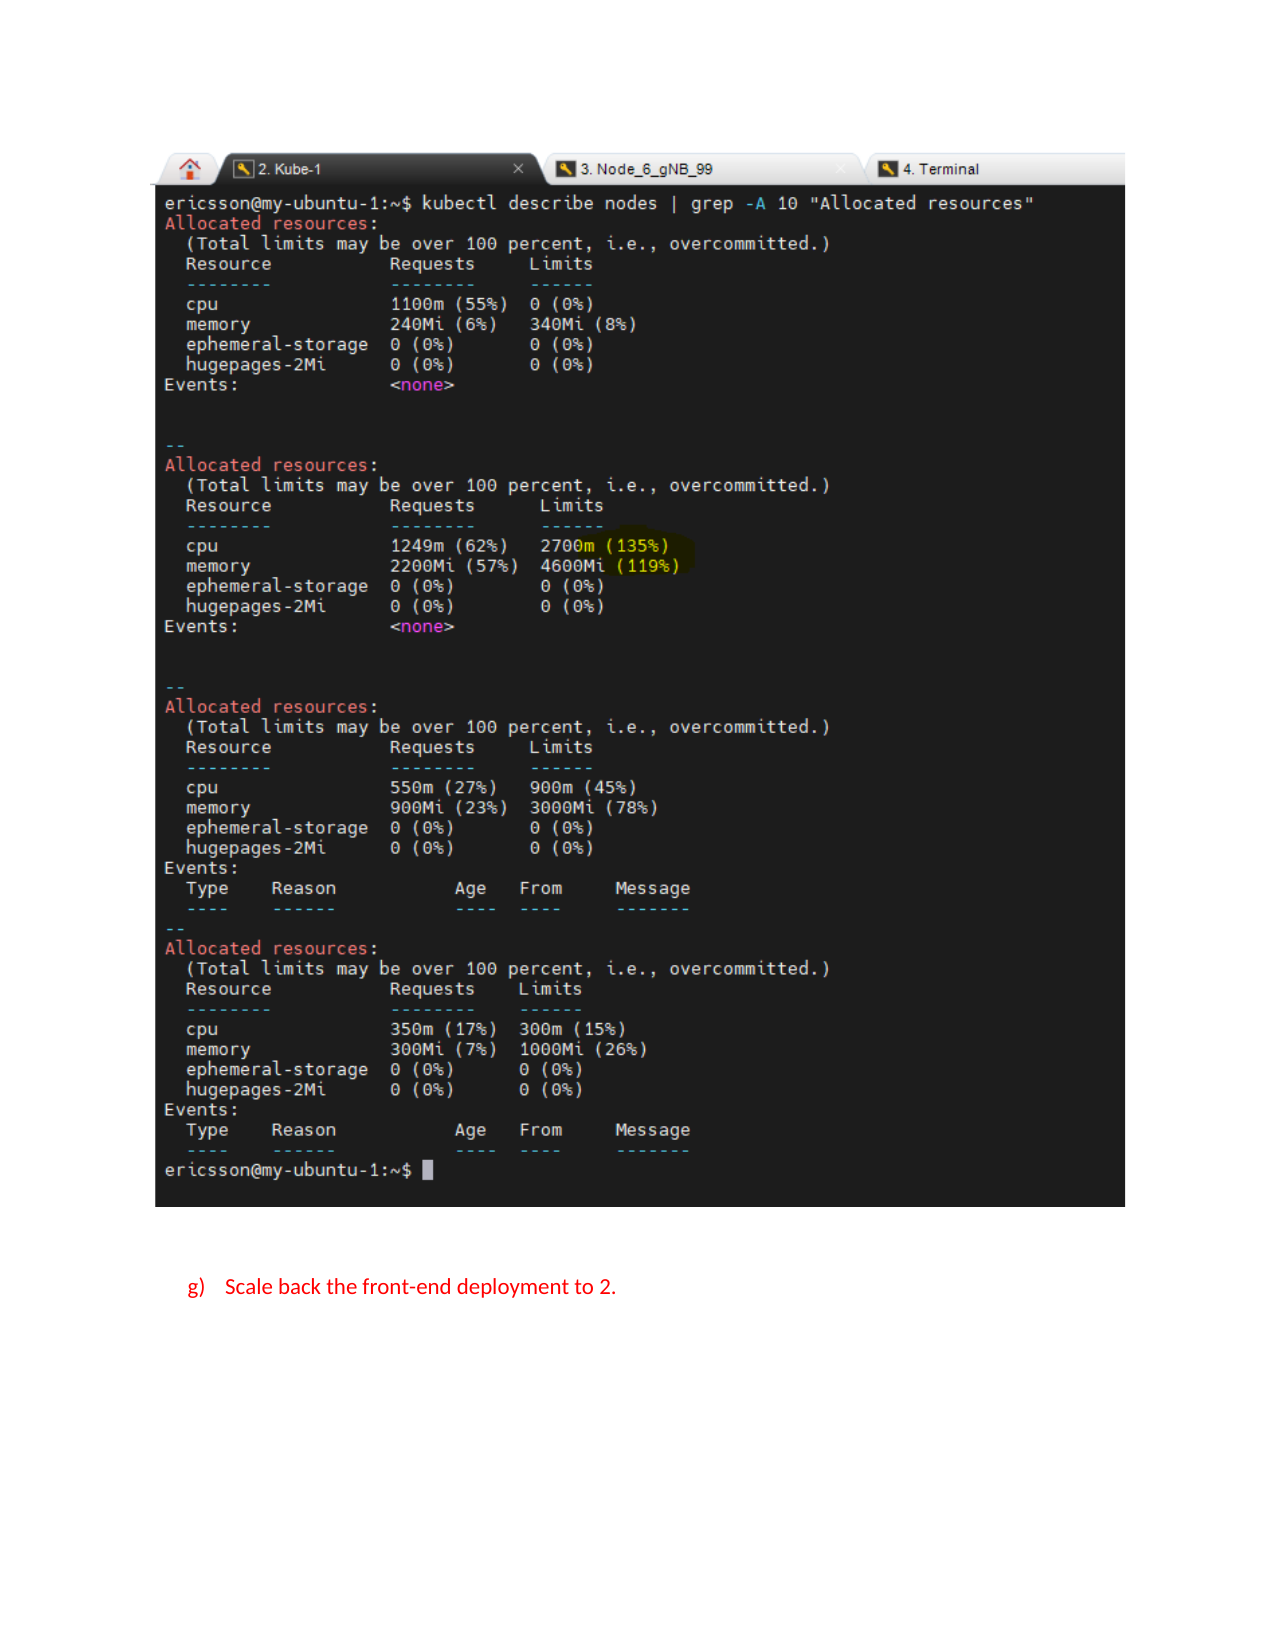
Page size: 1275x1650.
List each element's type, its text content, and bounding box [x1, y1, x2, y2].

list Scale back the front-end deployment to 2. [187, 1272, 1125, 1301]
picture [150, 150, 1125, 1207]
